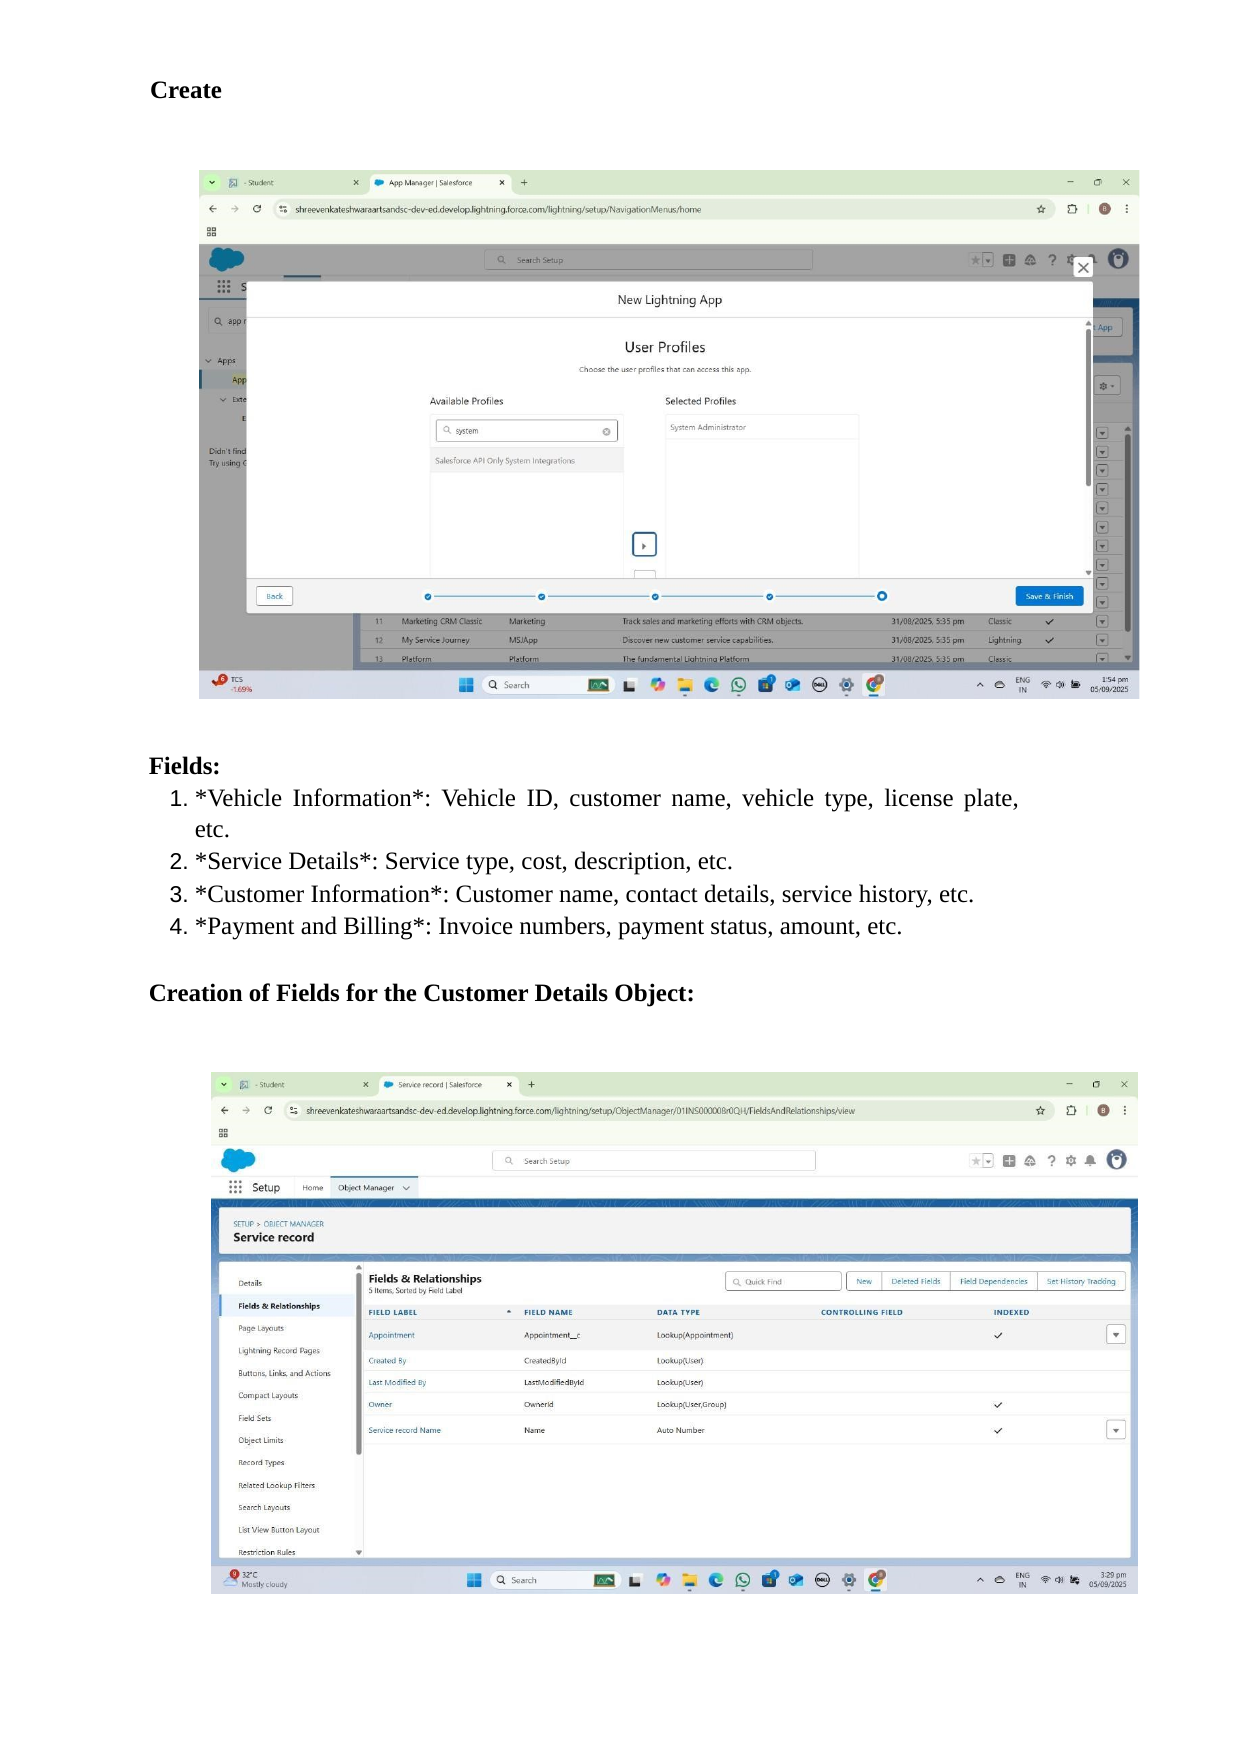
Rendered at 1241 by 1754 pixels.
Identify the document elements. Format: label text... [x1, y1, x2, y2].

list *Service Details*: Service type, cost, description, etc. [169, 846, 1020, 875]
text Fields: [148, 751, 1021, 780]
list *Vehicle Information*: Vehicle ID, customer name, vehicle type, license plate, etc. [169, 783, 1020, 843]
picture [199, 170, 1140, 699]
text Creation of Fields for the Customer Details Object: [148, 978, 1021, 1007]
list *Customer Information*: Customer name, contact details, service history, etc. [169, 879, 1020, 907]
picture [211, 1072, 1138, 1594]
list *Payment and Billing*: Invoice numbers, payment status, amount, etc. [169, 911, 1020, 940]
